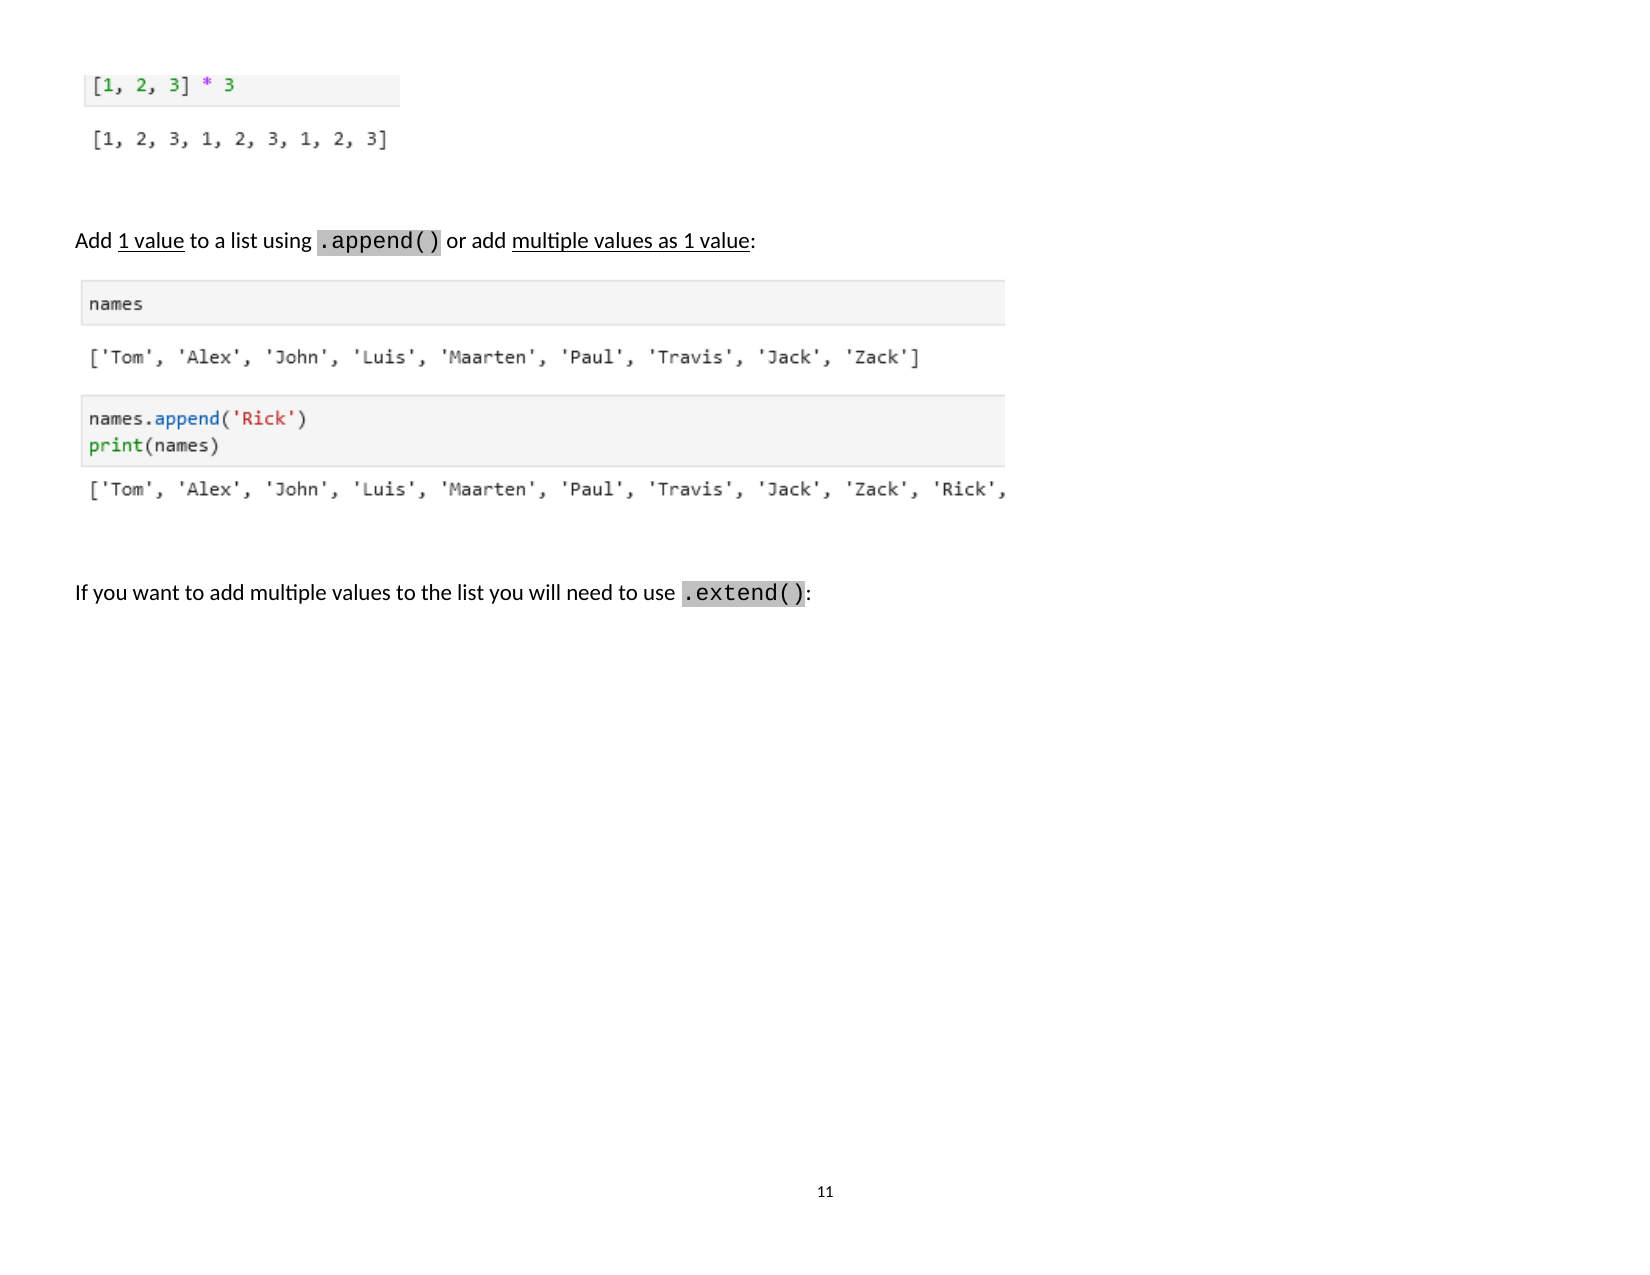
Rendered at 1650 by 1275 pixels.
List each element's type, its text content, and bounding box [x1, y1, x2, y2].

text Add 1 value to a list using .append() or add multiple values as 1 value: [75, 227, 1575, 256]
picture [75, 75, 400, 161]
picture [75, 274, 1005, 513]
text If you want to add multiple values to the list you will need to use .extend(): [75, 578, 1575, 607]
